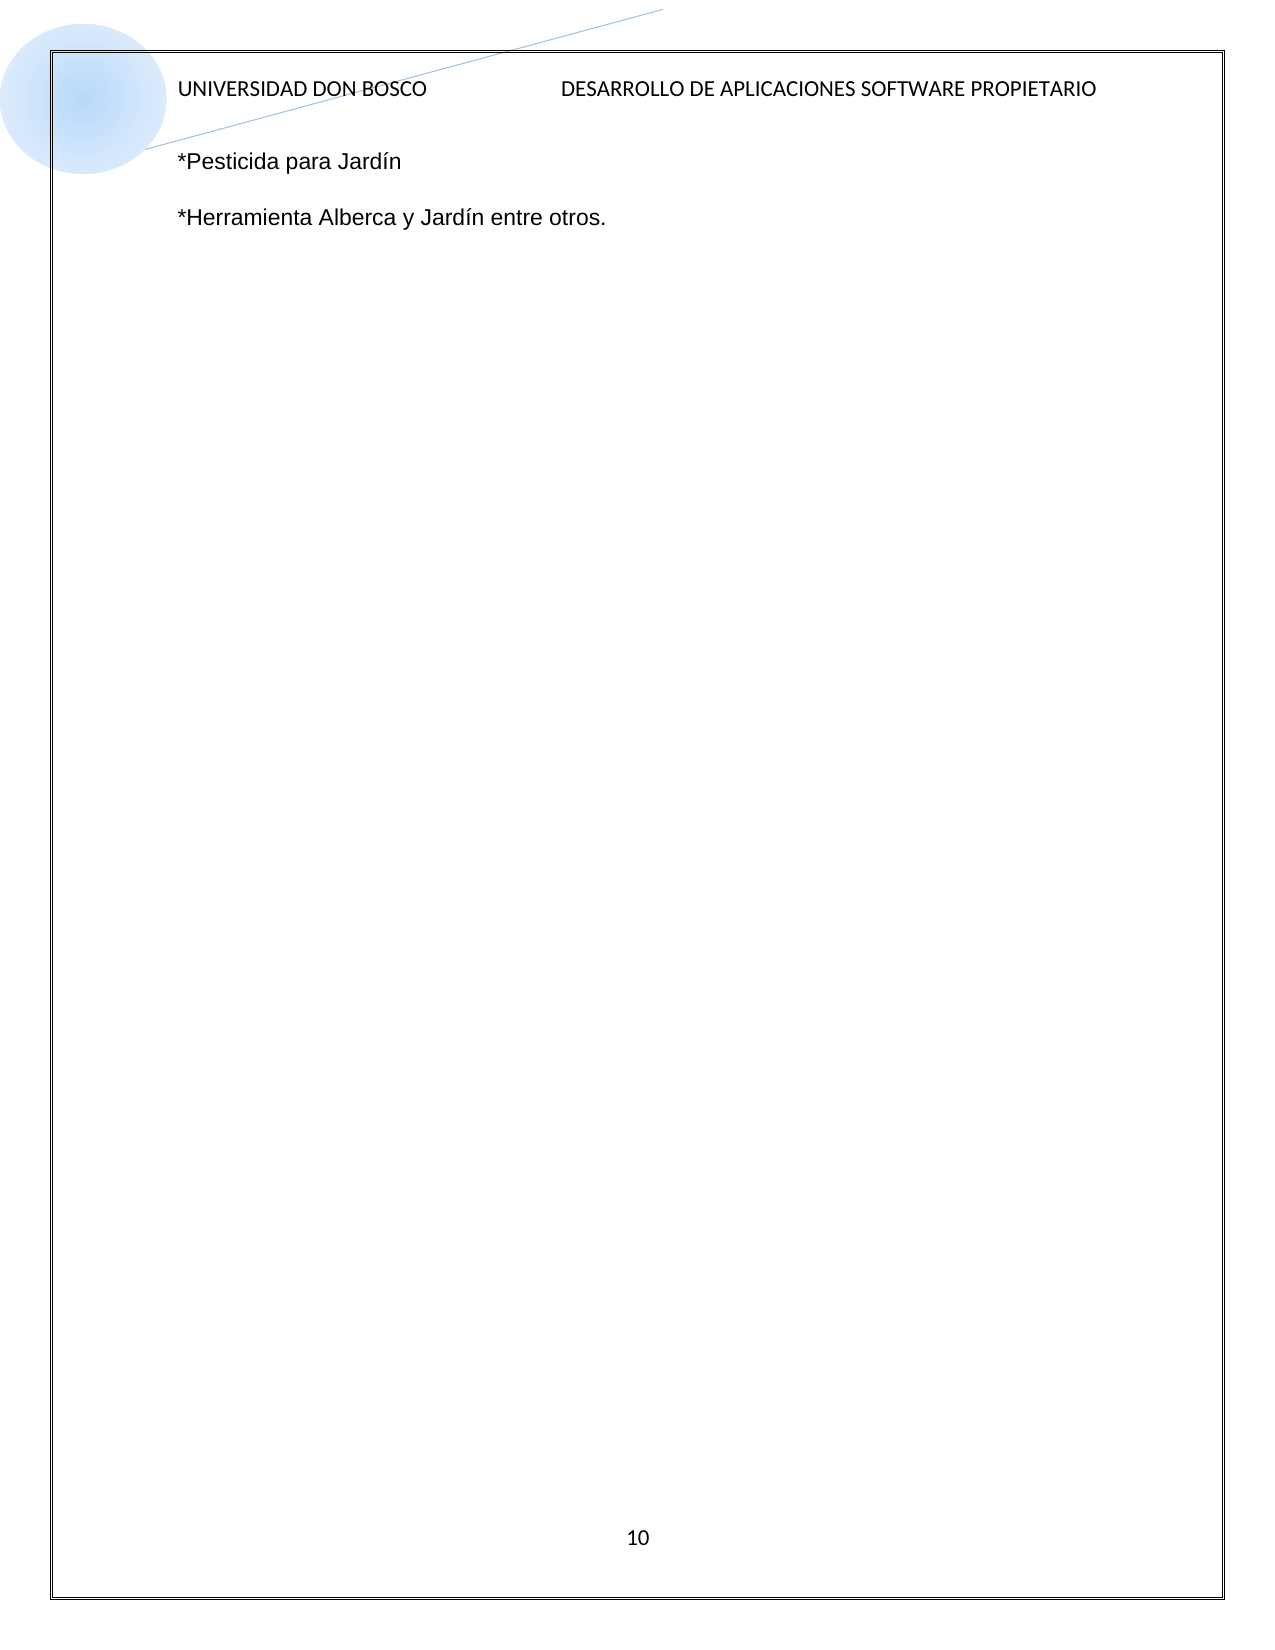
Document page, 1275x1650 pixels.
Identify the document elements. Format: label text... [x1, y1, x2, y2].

text *Pesticida para Jardín [177, 148, 1098, 174]
text *Herramienta Alberca y Jardín entre otros. [177, 204, 1098, 230]
